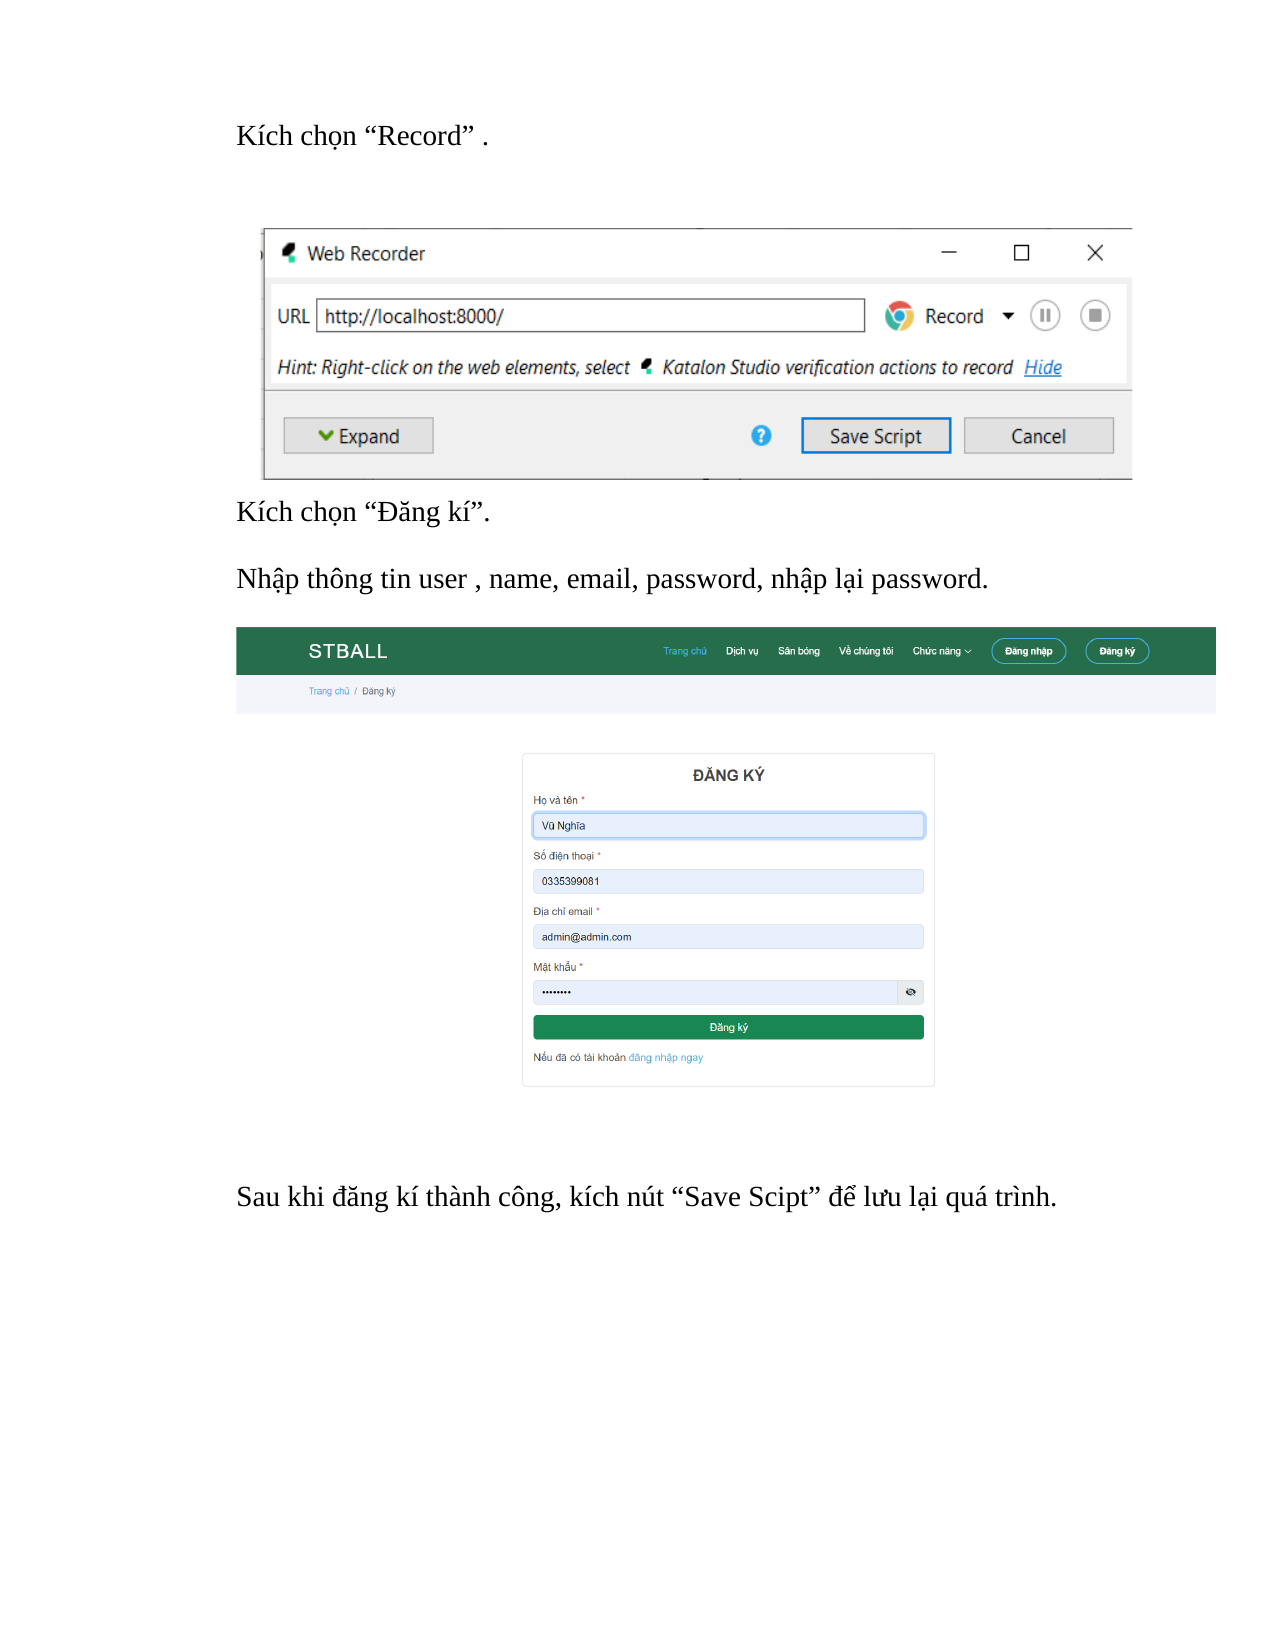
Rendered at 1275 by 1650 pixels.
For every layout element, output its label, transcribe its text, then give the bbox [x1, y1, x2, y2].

text Nhập thông tin user , name, email, password, nhập lại password. [236, 561, 1157, 594]
text Sau khi đăng kí thành công, kích nút “Save Scipt” để lưu lại quá trình. [236, 1179, 1157, 1213]
text Kích chọn “Record” . [236, 118, 1157, 152]
text Kích chọn “Đăng kí”. [236, 494, 1157, 527]
picture [260, 228, 1133, 480]
picture [236, 627, 1216, 1089]
